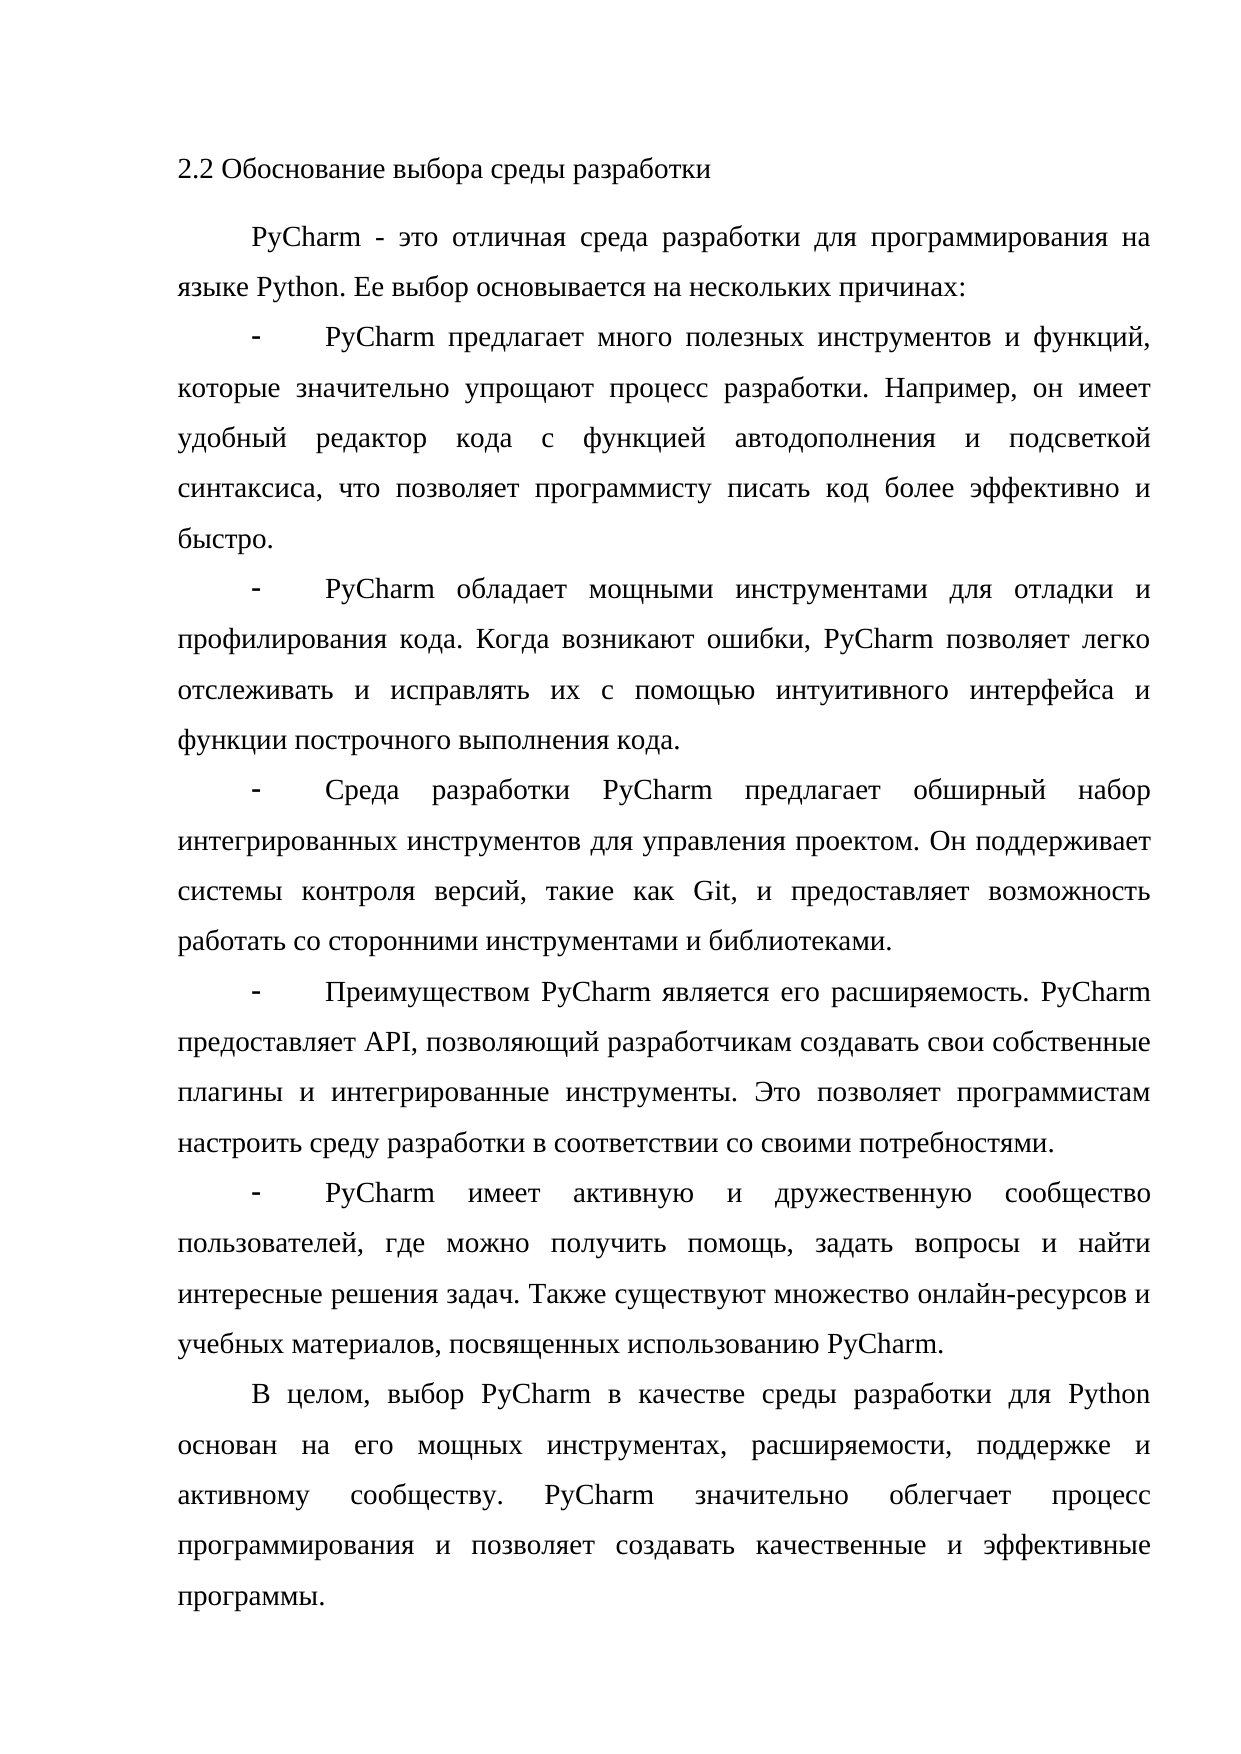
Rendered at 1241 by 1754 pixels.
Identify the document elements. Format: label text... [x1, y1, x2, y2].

text В целом, выбор PyCharm в качестве среды разработки для Python основан на его мощных инструментах, расширяемости, поддержке и активному сообществу. PyCharm значительно облегчает процесс программирования и позволяет создавать качественные и эффективные программы. [177, 1376, 1152, 1611]
list PyCharm имеет активную и дружественную сообщество пользователей, где можно получить помощь, задать вопросы и найти интересные решения задач. Также существуют множество онлайн-ресурсов и учебных материалов, посвященных использованию PyCharm. [177, 1175, 1152, 1360]
list Cреда разработки PyCharm предлагает обширный набор интегрированных инструментов для управления проектом. Он поддерживает системы контроля версий, такие как Git, и предоставляет возможность работать со сторонними инструментами и библиотеками. [177, 772, 1152, 957]
text PyCharm - это отличная среда разработки для программирования на языке Python. Ее выбор основывается на нескольких причинах: [177, 219, 1152, 303]
list PyCharm предлагает много полезных инструментов и функций, которые значительно упрощают процесс разработки. Например, он имеет удобный редактор кода с функцией автодополнения и подсветкой синтаксиса, что позволяет программисту писать код более эффективно и быстро. [177, 319, 1152, 554]
list Преимуществом PyCharm является его расширяемость. PyCharm предоставляет API, позволяющий разработчикам создавать свои собственные плагины и интегрированные инструменты. Это позволяет программистам настроить среду разработки в соответствии со своими потребностями. [177, 974, 1152, 1158]
list PyCharm обладает мощными инструментами для отладки и профилирования кода. Когда возникают ошибки, PyCharm позволяет легко отслеживать и исправлять их с помощью интуитивного интерфейса и функции построчного выполнения кода. [177, 571, 1152, 756]
list 2.2 Обоснование выбора среды разработки [177, 152, 1152, 185]
